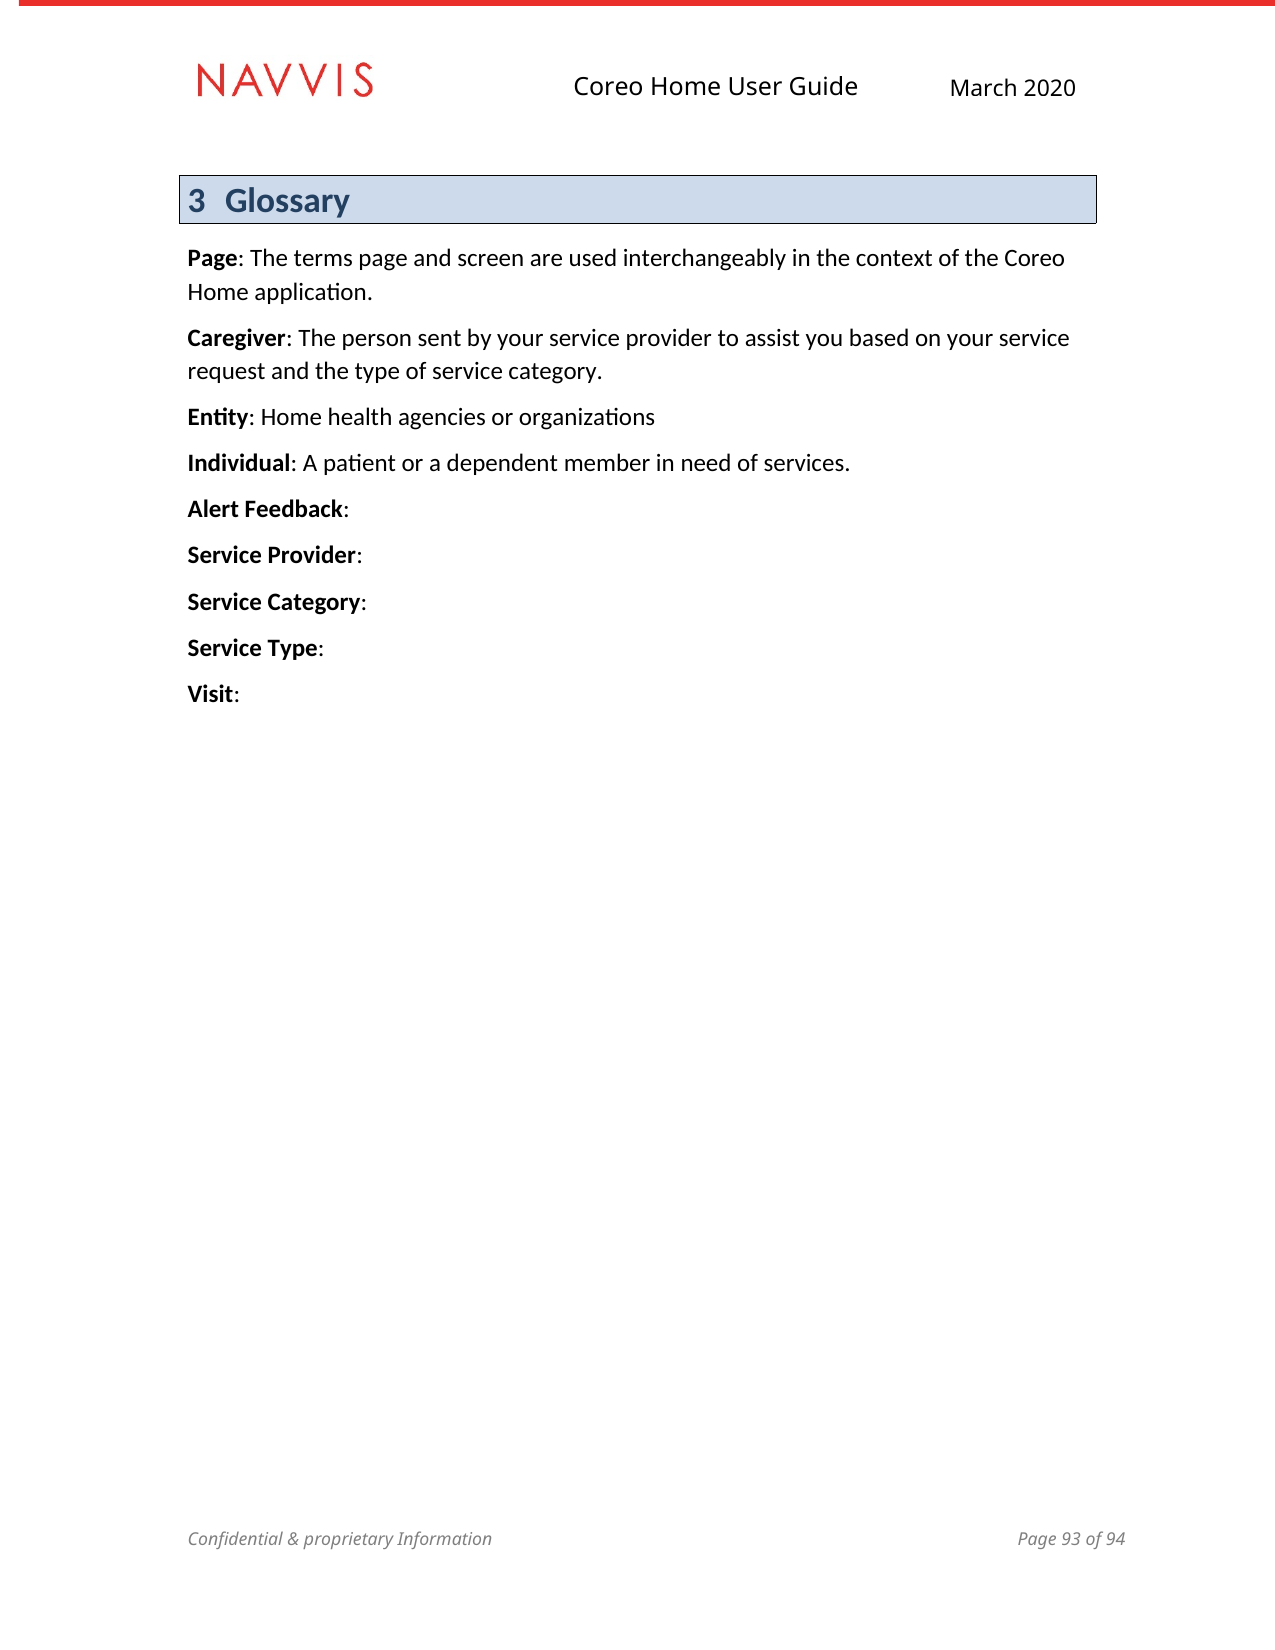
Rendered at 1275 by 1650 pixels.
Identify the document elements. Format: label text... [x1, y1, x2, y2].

text Page: The terms page and screen are used interchangeably in the context of the Coreo Home application. [187, 242, 1087, 306]
text Individual: A patient or a dependent member in need of services. [187, 448, 1087, 478]
text Service Type: [187, 632, 1087, 662]
text Entity: Home health agencies or organizations [187, 402, 1087, 432]
text Service Category: [187, 586, 1087, 616]
text Service Provider: [187, 540, 1087, 570]
picture [187, 55, 383, 104]
text Alert Feedback: [187, 494, 1087, 524]
text Visit: [187, 678, 1087, 708]
text Caregiver: The person sent by your service provider to assist you based on your service request and the type of service category. [187, 322, 1087, 386]
subtitle Glossary [180, 176, 1096, 223]
